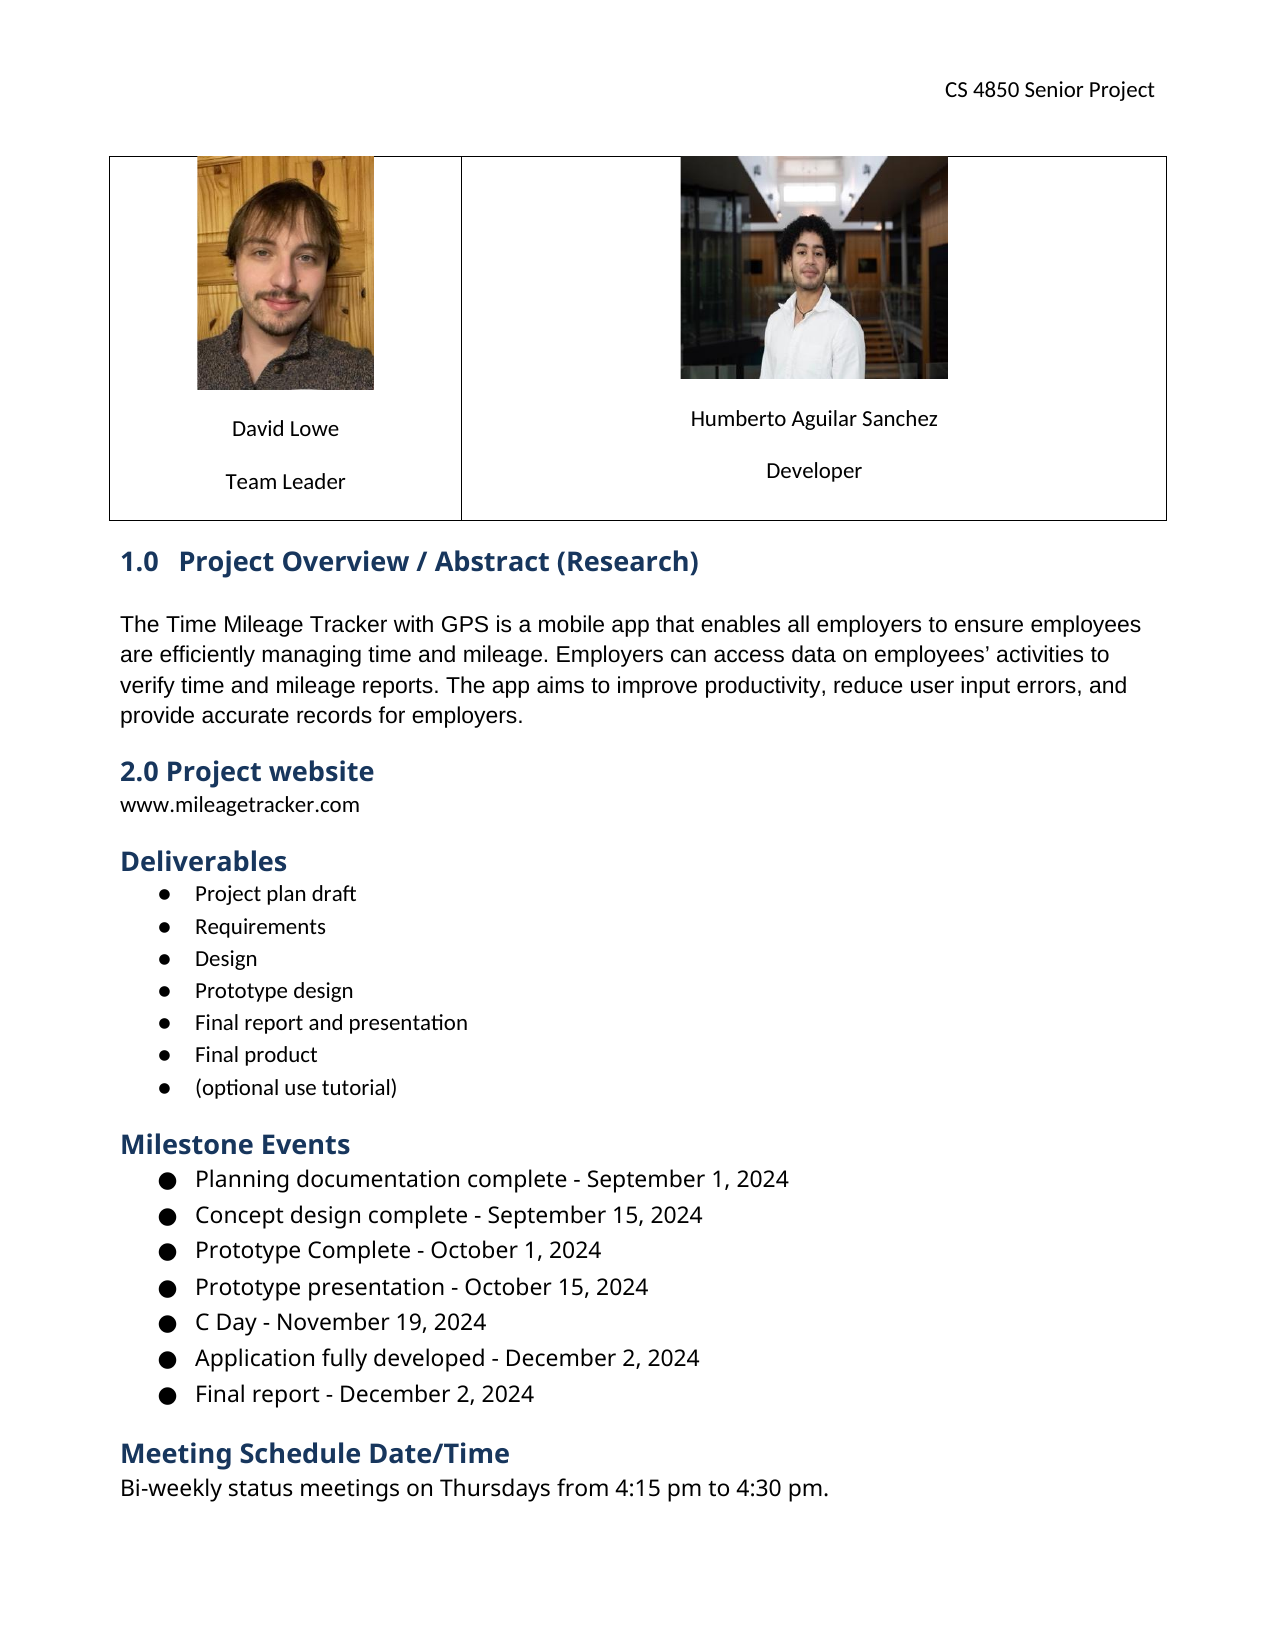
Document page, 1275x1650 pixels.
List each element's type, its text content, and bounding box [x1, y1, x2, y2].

subtitle 2.0 Project website [120, 753, 1155, 790]
table_cell Humberto Aguilar Sanchez Developer [462, 157, 1166, 520]
list Planning documentation complete - September 1, 2024 [157, 1163, 1155, 1194]
list Final product [157, 1041, 1155, 1068]
subtitle Project Overview / Abstract (Research) [120, 542, 1155, 579]
list Final report - December 2, 2024 [157, 1378, 1155, 1409]
list (optional use tutorial) [157, 1073, 1155, 1101]
table_cell David Lowe Team Leader [110, 157, 461, 520]
subtitle Milestone Events [120, 1126, 1155, 1163]
subtitle Meeting Schedule Date/Time [120, 1435, 1155, 1472]
list Requirements [157, 912, 1155, 940]
picture [680, 156, 948, 379]
list Design [157, 944, 1155, 972]
subtitle Deliverables [120, 843, 1155, 879]
list Prototype design [157, 976, 1155, 1004]
text Bi-weekly status meetings on Thursdays from 4:15 pm to 4:30 pm. [120, 1472, 1155, 1503]
list Final report and presentation [157, 1008, 1155, 1036]
picture [197, 156, 374, 390]
list Prototype presentation - October 15, 2024 [157, 1270, 1155, 1302]
list Application fully developed - December 2, 2024 [157, 1342, 1155, 1373]
text www.mileagetracker.com [120, 790, 1155, 818]
list Prototype Complete - October 1, 2024 [157, 1234, 1155, 1266]
list Concept design complete - September 15, 2024 [157, 1198, 1155, 1230]
text The Time Mileage Tracker with GPS is a mobile app that enables all employers to ensure employees are efficiently managing time and mileage. Employers can access data on employees’ activities to verify time and mileage reports. The app aims to improve productivity, reduce user input errors, and provide accurate records for employers. [120, 611, 1155, 728]
list Project plan draft [157, 879, 1155, 908]
list C Day - November 19, 2024 [157, 1306, 1155, 1338]
